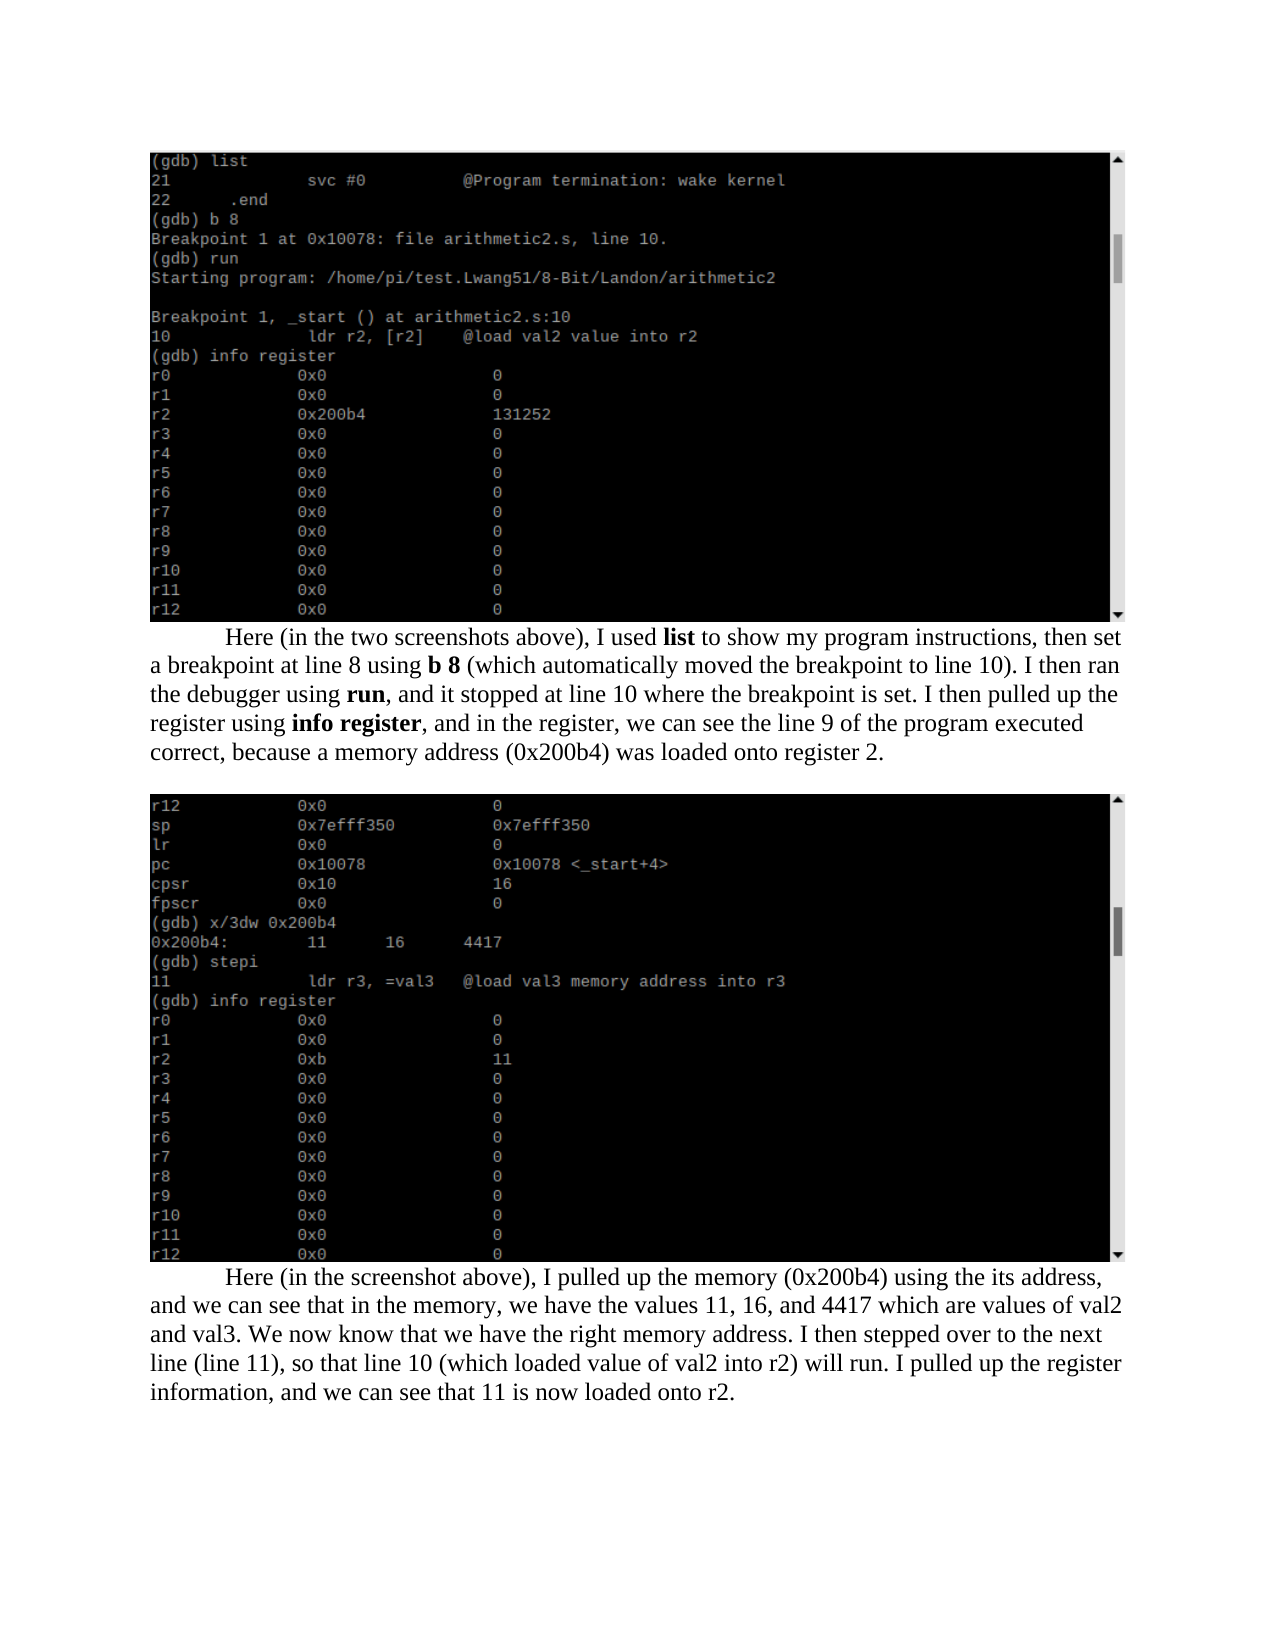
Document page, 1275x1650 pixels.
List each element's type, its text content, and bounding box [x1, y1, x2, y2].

picture [150, 794, 1125, 1262]
text Here (in the two screenshots above), I used list to show my program instructions, then set a breakpoint at line 8 using b 8 (which automatically moved the breakpoint to line 10). I then ran the debugger using run, and it stopped at line 10 where the breakpoint is set. I then pulled up the register using info register, and in the register, we can see the line 9 of the program executed correct, because a memory address (0x200b4) was loaded onto register 2. [150, 622, 1125, 766]
text Here (in the screenshot above), I pulled up the memory (0x200b4) using the its address, and we can see that in the memory, we have the values 11, 16, and 4417 which are values of val2 and val3. We now know that we have the right memory address. I then stepped over to the next line (line 11), so that line 10 (which loaded value of val2 into r2) will run. I pulled up the register information, and we can see that 11 is now loaded onto r2. [150, 1262, 1125, 1405]
picture [150, 150, 1125, 622]
